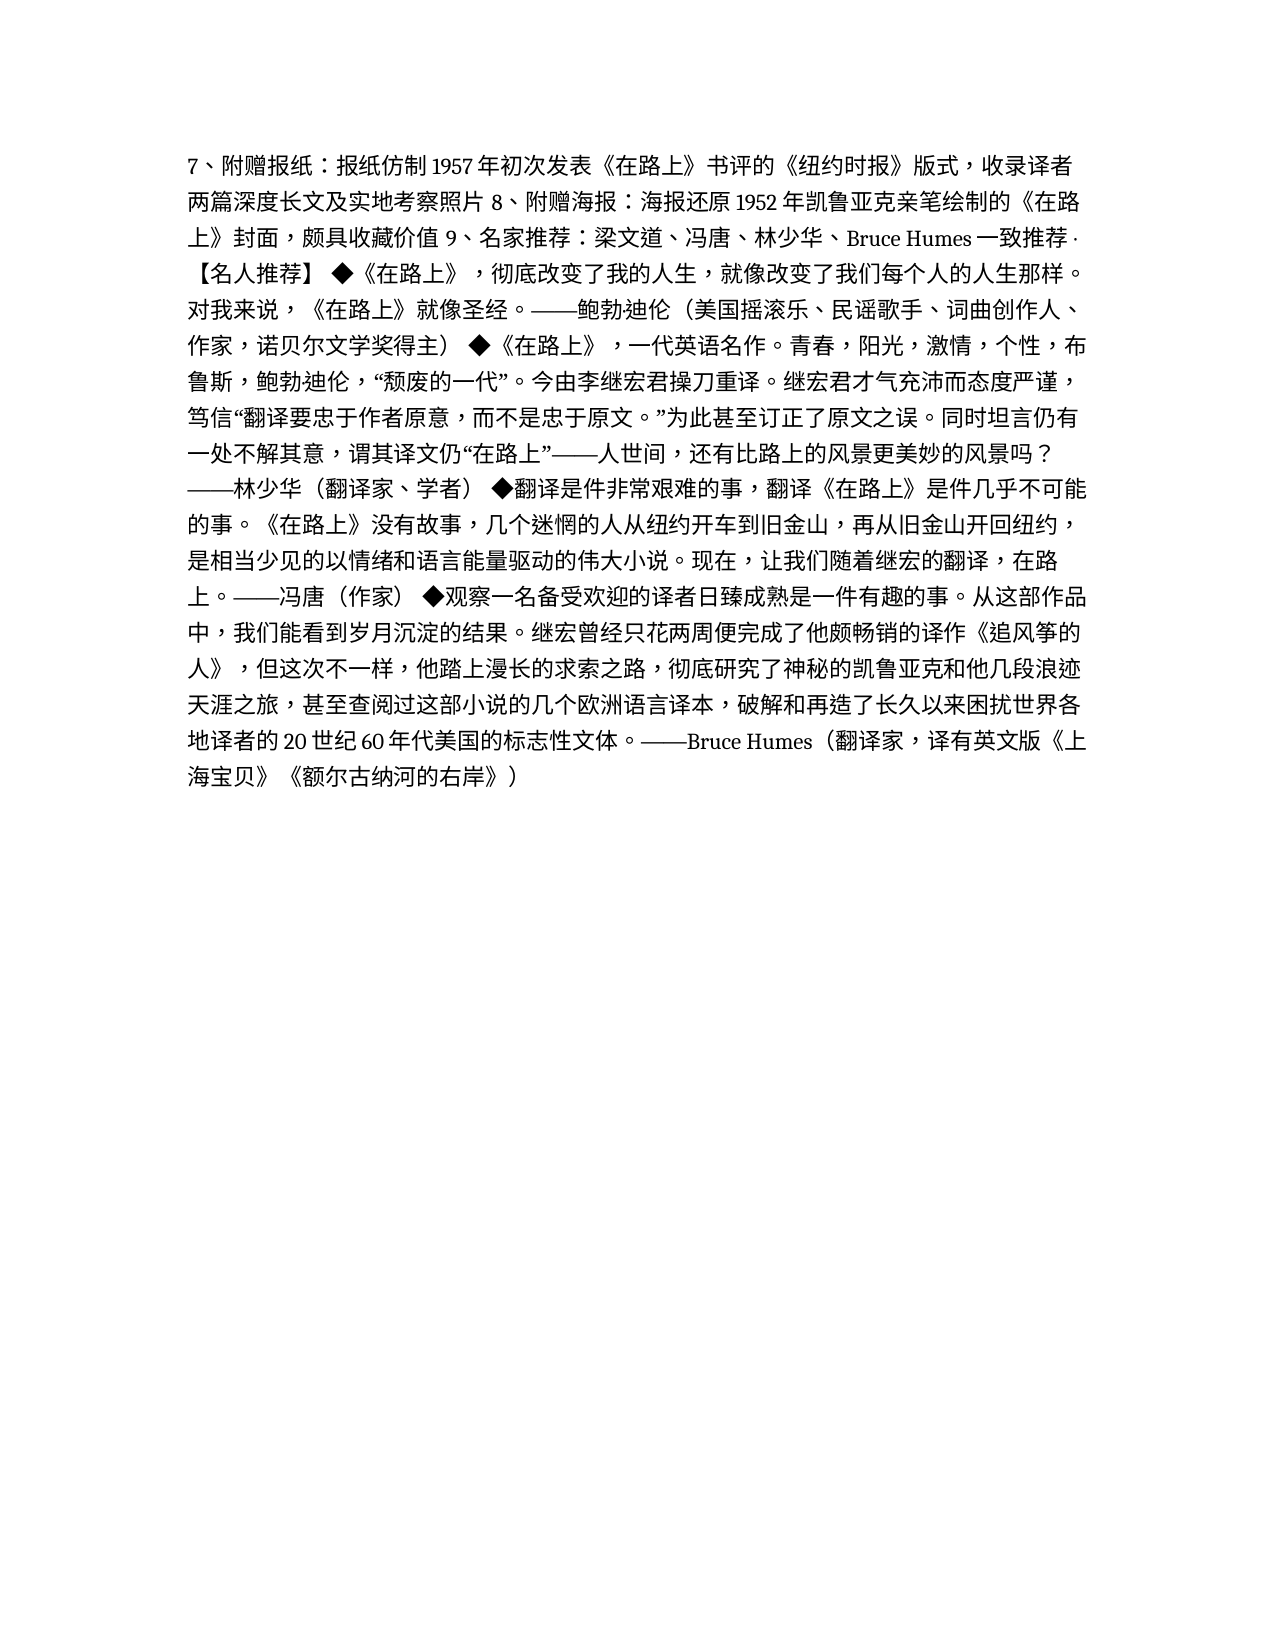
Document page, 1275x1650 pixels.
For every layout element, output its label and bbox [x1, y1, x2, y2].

text [187, 150, 1087, 792]
